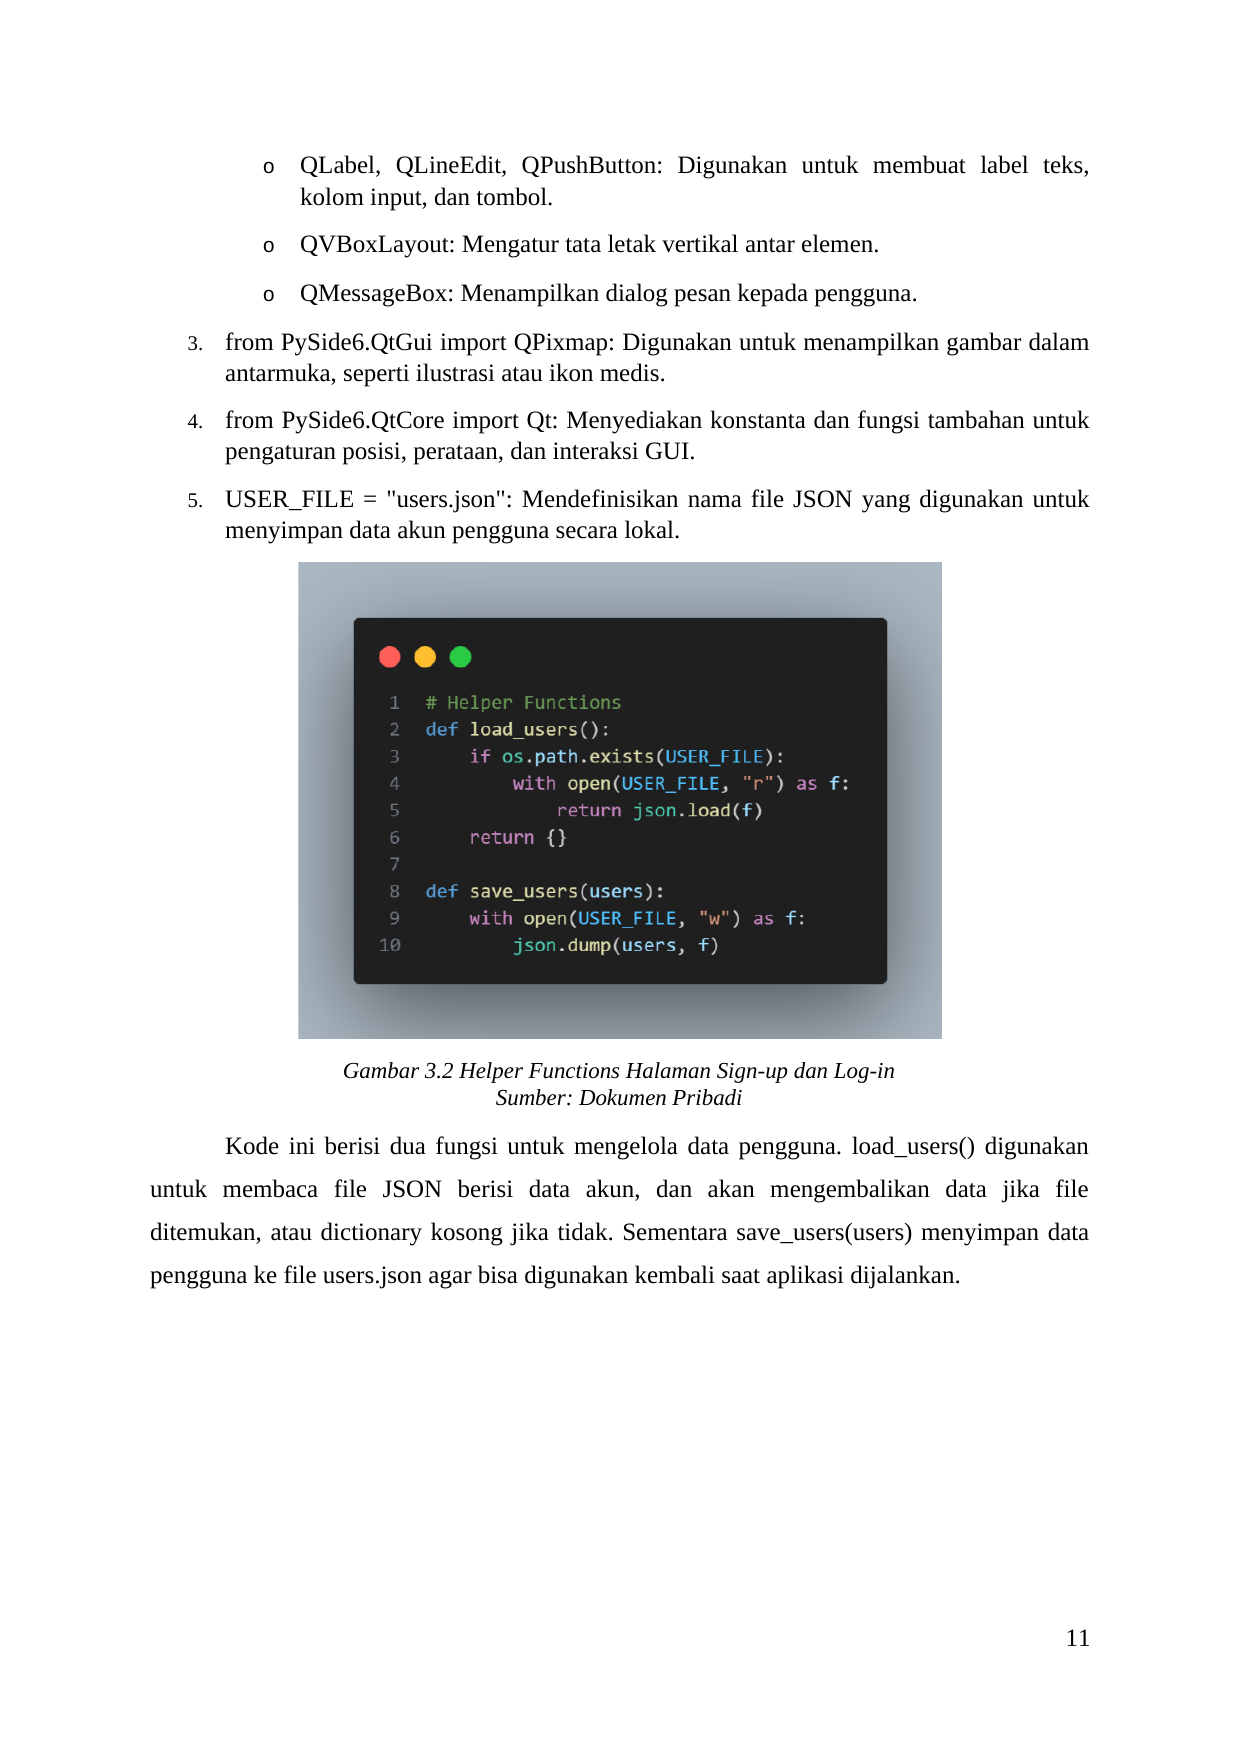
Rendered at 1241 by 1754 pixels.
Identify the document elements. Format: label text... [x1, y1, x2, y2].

list QMessageBox: Menampilkan dialog pesan kepada pengguna. [262, 278, 1090, 308]
text Gambar 3.2 Helper Functions Halaman Sign-up dan Log-in Sumber: Dokumen Pribadi [150, 1057, 1090, 1110]
text Kode ini berisi dua fungsi untuk mengelola data pengguna. load_users() digunakan untuk membaca file JSON berisi data akun, dan akan mengembalikan data jika file ditemukan, atau dictionary kosong jika tidak. Sementara save_users(users) menyimpan data pengguna ke file users.json agar bisa digunakan kembali saat aplikasi dijalankan. [150, 1131, 1090, 1289]
list USER_FILE = "users.json": Mendefinisikan nama file JSON yang digunakan untuk menyimpan data akun pengguna secara lokal. [187, 484, 1090, 544]
list QLabel, QLineEdit, QPushButton: Digunakan untuk membuat label teks, kolom input, dan tombol. [262, 150, 1090, 211]
picture [298, 562, 942, 1039]
list QVBoxLayout: Mengatur tata letak vertikal antar elemen. [262, 229, 1090, 259]
list from PySide6.QtGui import QPixmap: Digunakan untuk menampilkan gambar dalam antarmuka, seperti ilustrasi atau ikon medis. [187, 327, 1090, 386]
list from PySide6.QtCore import Qt: Menyediakan konstanta dan fungsi tambahan untuk pengaturan posisi, perataan, dan interaksi GUI. [187, 405, 1090, 465]
